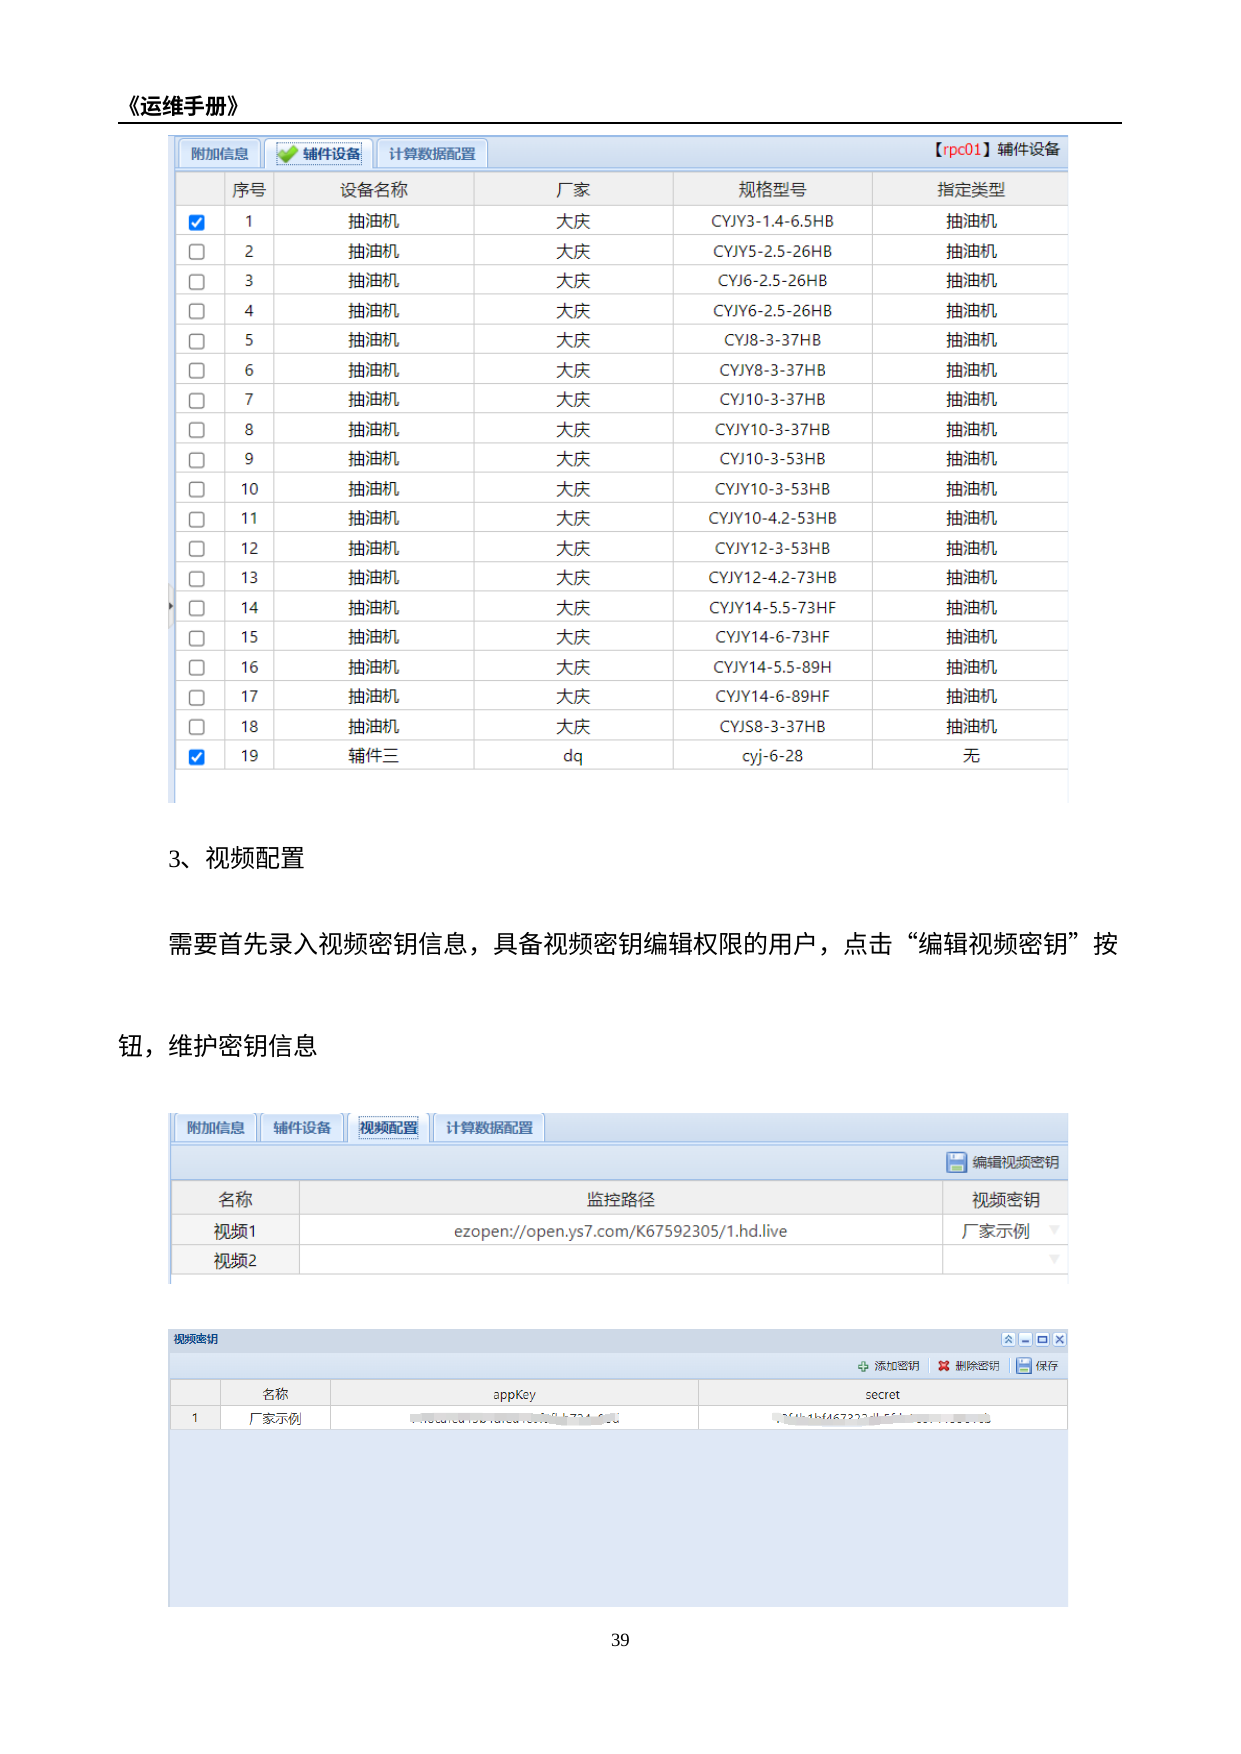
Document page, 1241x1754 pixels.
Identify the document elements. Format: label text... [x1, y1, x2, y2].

text 需要首先录入视频密钥信息，具备视频密钥编辑权限的用户，点击“编辑视频密钥”按钮，维护密钥信息 [118, 909, 1122, 1079]
text 3、视频配置 [118, 823, 1122, 891]
picture [168, 1113, 1069, 1284]
picture [168, 135, 1069, 803]
picture [168, 1329, 1069, 1607]
